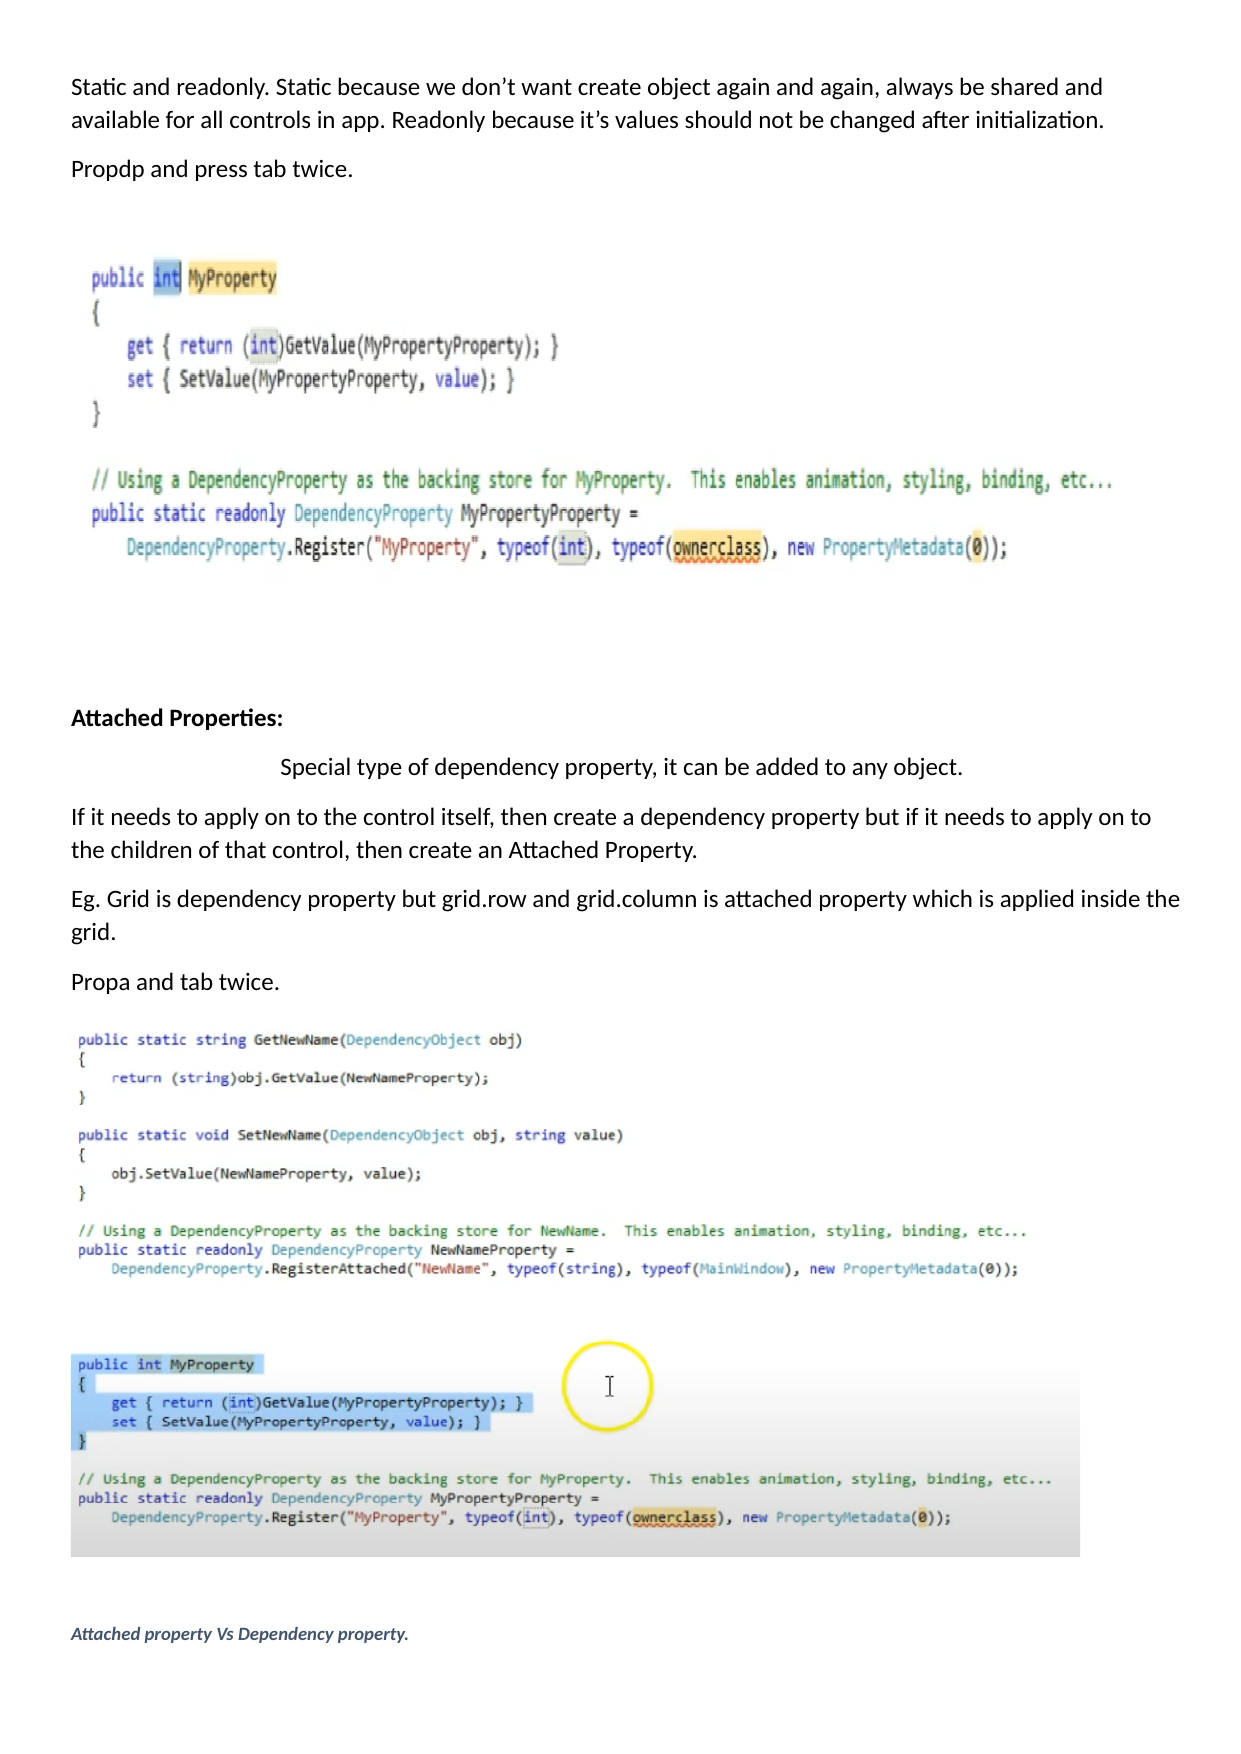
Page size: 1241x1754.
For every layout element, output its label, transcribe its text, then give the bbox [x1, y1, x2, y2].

text Special type of dependency property, it can be added to any object. [71, 751, 1181, 782]
picture [70, 249, 1124, 584]
text Attached Properties: [71, 702, 1181, 732]
text Propdp and press tab twice. [71, 153, 1181, 184]
picture [70, 1015, 1081, 1557]
text Eg. Grid is dependency property but grid.row and grid.column is attached property which is applied inside the grid. [71, 883, 1181, 947]
text Attached property Vs Dependency property. [71, 1622, 1181, 1645]
text If it needs to apply on to the control itself, then create a dependency property but if it needs to apply on to the children of that control, then create an Attached Property. [71, 801, 1181, 864]
text Propa and tab twice. [71, 966, 1181, 996]
text Static and readonly. Static because we don’t want create object again and again, always be shared and available for all controls in app. Readonly because it’s values should not be changed after initialization. [71, 71, 1181, 134]
